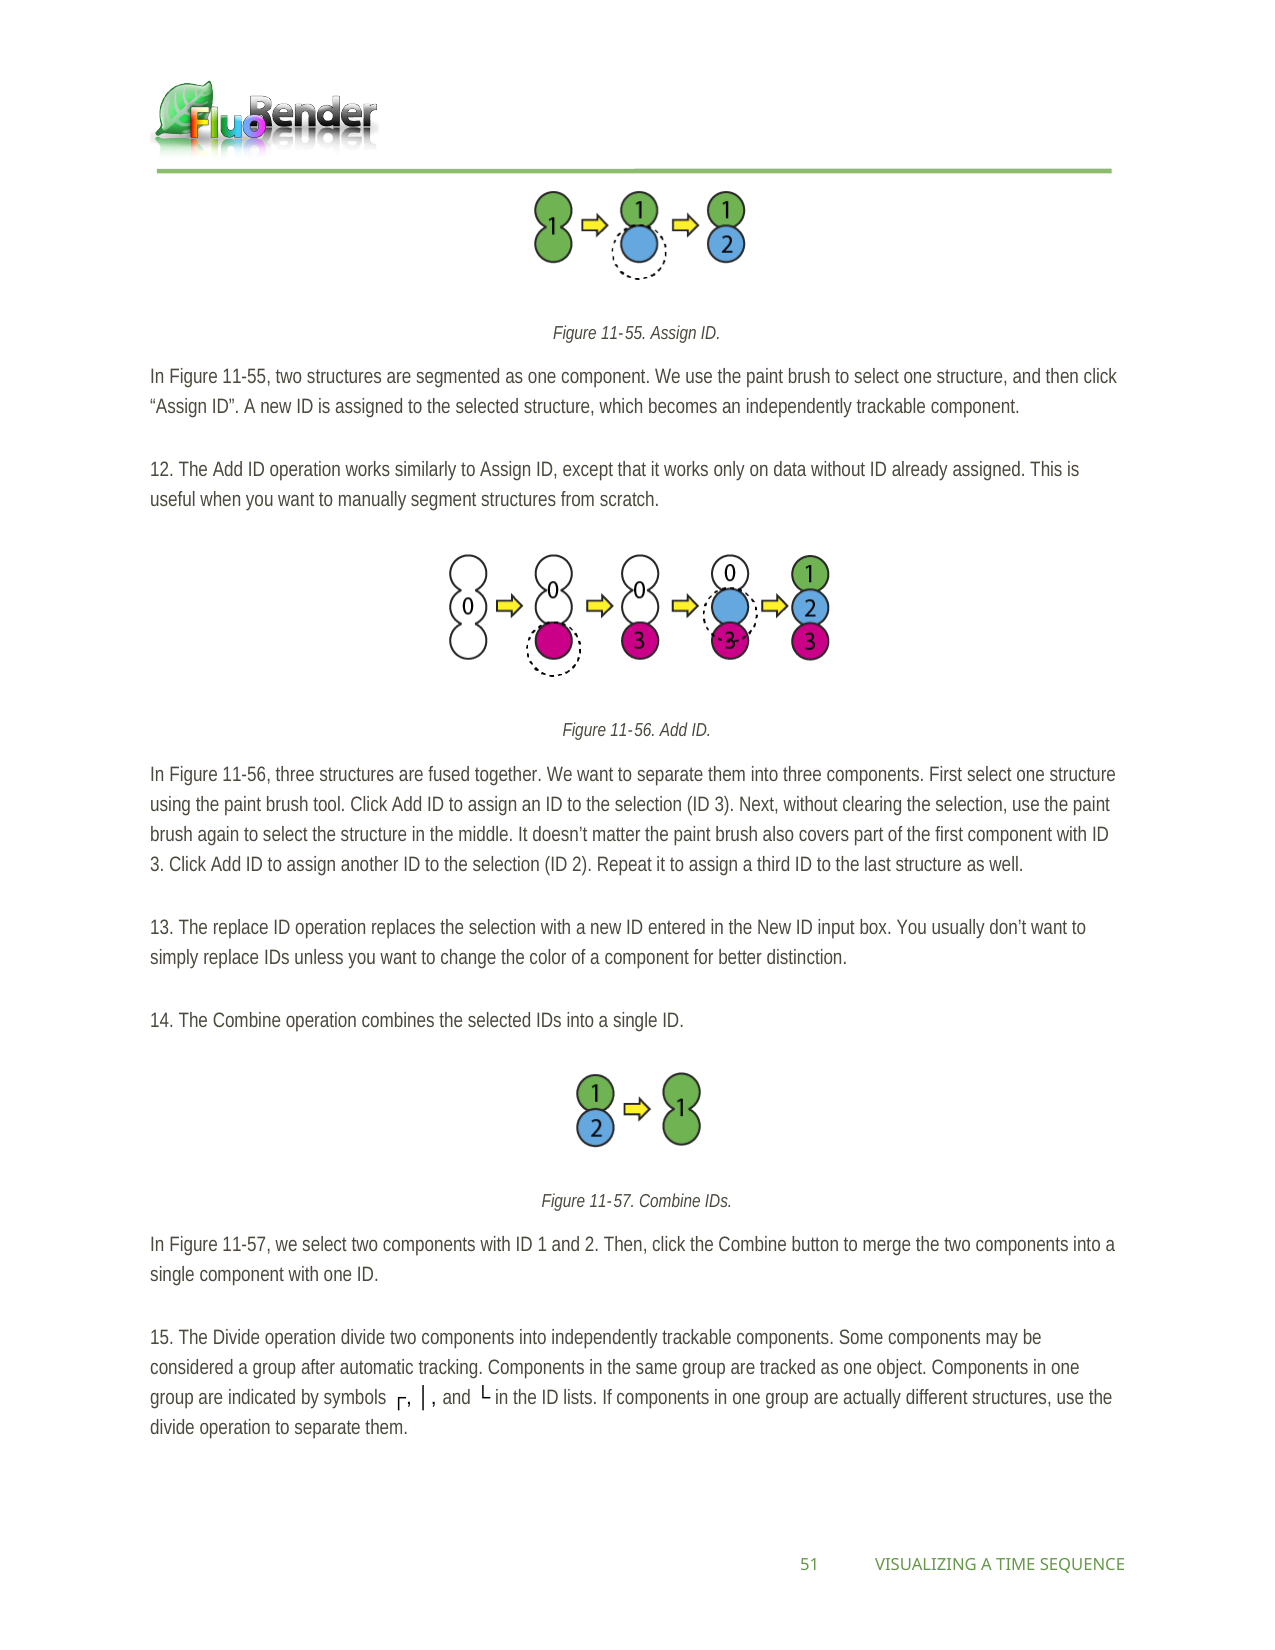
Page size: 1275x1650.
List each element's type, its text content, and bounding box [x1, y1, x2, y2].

text 12. The Add ID operation works similarly to Assign ID, except that it works only on data without ID already assigned. This is useful when you want to manually segment structures from scratch. [150, 457, 1125, 511]
text 13. The replace ID operation replaces the selection with a new ID entered in the New ID input box. You usually don’t want to simply replace IDs unless you want to change the color of a component for better distinction. [150, 915, 1125, 968]
text 14. The Combine operation combines the selected IDs into a single ID. [150, 1008, 1125, 1032]
picture [440, 550, 835, 681]
text 15. The Divide operation divide two components into independently trackable components. Some components may be considered a group after automatic tracking. Components in the same group are tracked as one object. Components in one group are indicated by symbols ┌, │, and └ in the ID lists. If components in one group are actually different structures, use the divide operation to separate them. [150, 1325, 1125, 1439]
picture [567, 1071, 708, 1151]
picture [150, 75, 379, 162]
picture [525, 185, 750, 283]
